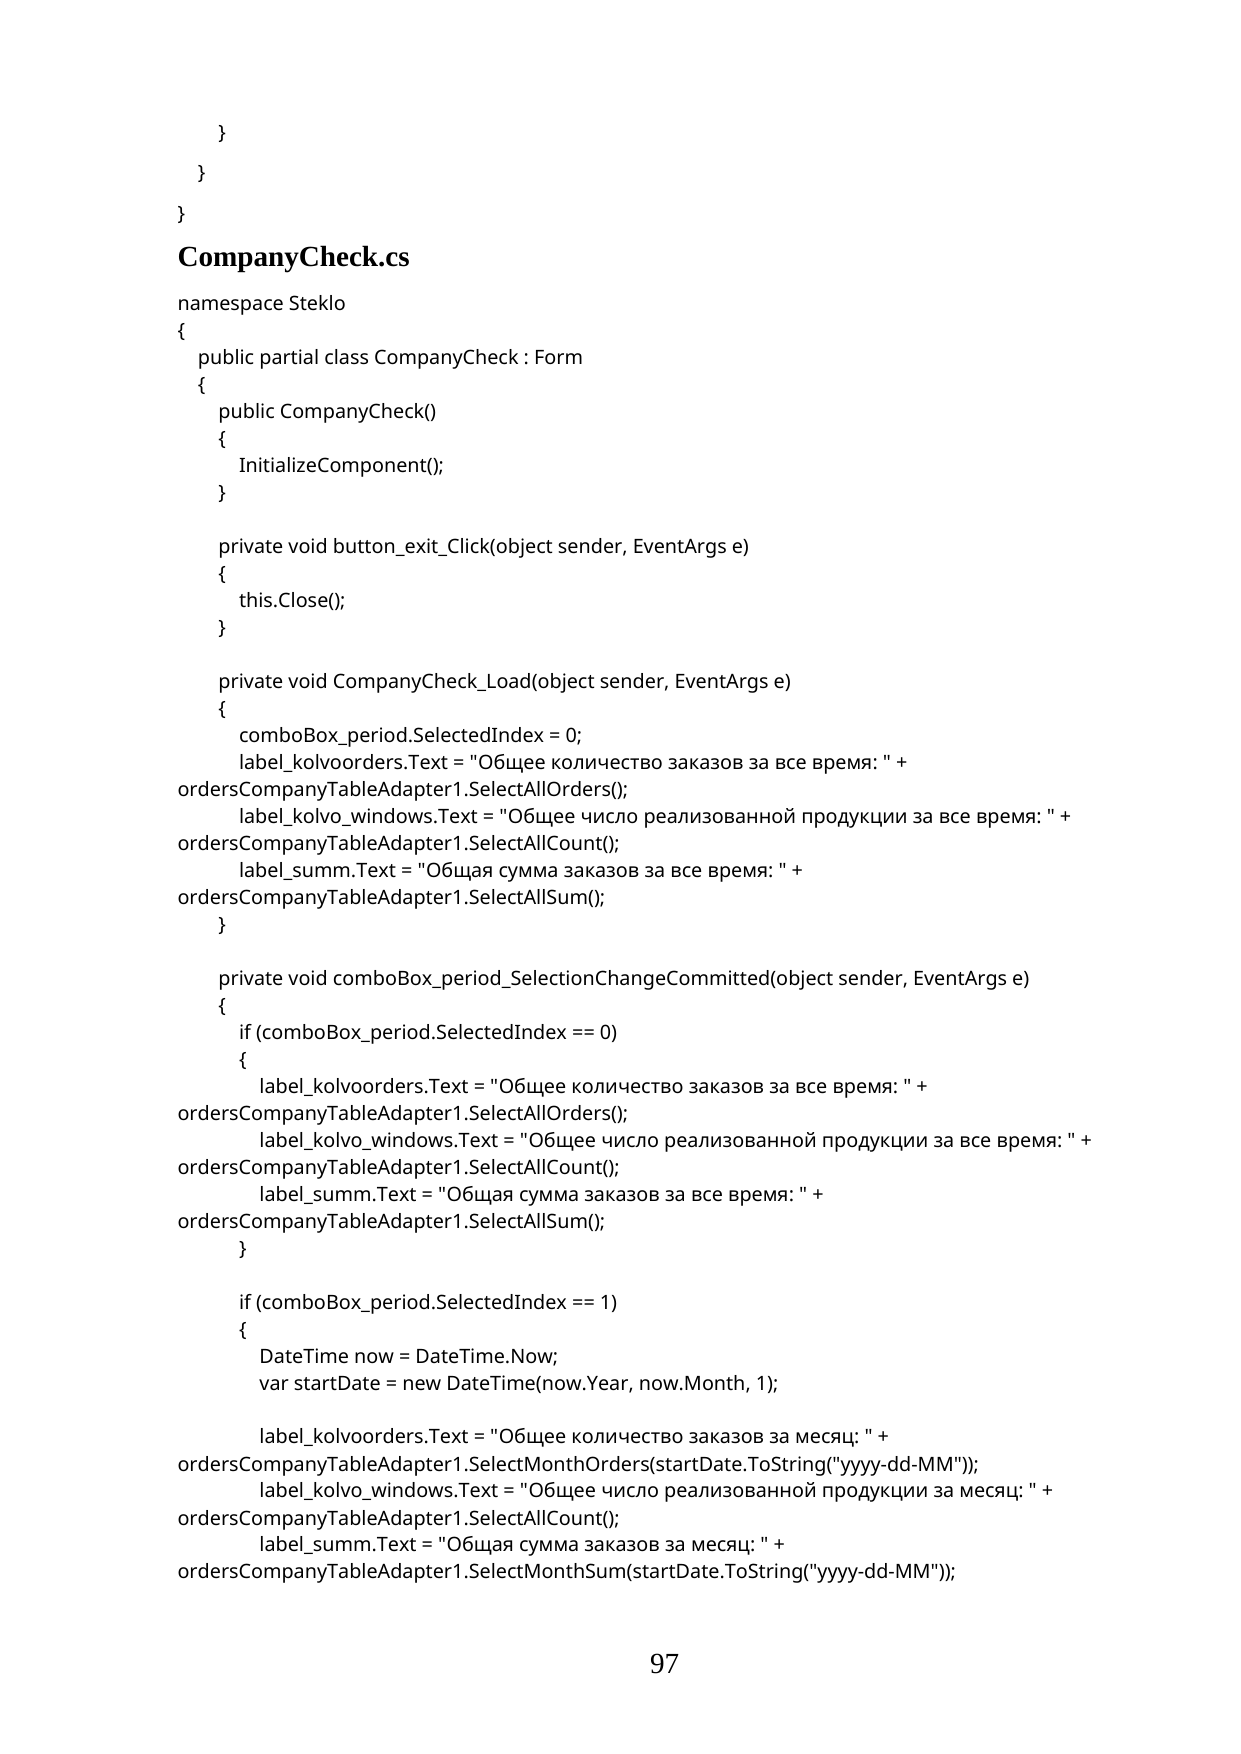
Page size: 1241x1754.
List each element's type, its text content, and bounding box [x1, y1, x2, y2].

text } [177, 478, 1152, 506]
text DateTime now = DateTime.Now; [177, 1342, 1152, 1369]
text { [177, 1315, 1152, 1342]
text this.Close(); [177, 586, 1152, 613]
text } [177, 1234, 1152, 1261]
text { [177, 1045, 1152, 1072]
text } [177, 199, 1152, 226]
text if (comboBox_period.SelectedIndex == 0) [177, 1018, 1152, 1045]
text { [177, 559, 1152, 586]
text private void CompanyCheck_Load(object sender, EventArgs e) [177, 667, 1152, 694]
text } [177, 118, 1152, 145]
text { [177, 317, 1152, 344]
text label_kolvoorders.Text = "Общее количество заказов за все время: " + ordersCompanyTableAdapter1.SelectAllOrders(); [177, 1072, 1152, 1126]
text private void comboBox_period_SelectionChangeCommitted(object sender, EventArgs e) [177, 964, 1152, 991]
text label_kolvoorders.Text = "Общее количество заказов за месяц: " + ordersCompanyTableAdapter1.SelectMonthOrders(startDate.ToString("yyyy-dd-MM")); [177, 1423, 1152, 1477]
text comboBox_period.SelectedIndex = 0; [177, 721, 1152, 748]
text label_kolvo_windows.Text = "Общее число реализованной продукции за все время: " + ordersCompanyTableAdapter1.SelectAllCount(); [177, 1126, 1152, 1180]
text label_summ.Text = "Общая сумма заказов за все время: " + ordersCompanyTableAdapter1.SelectAllSum(); [177, 856, 1152, 910]
text public partial class CompanyCheck : Form [177, 344, 1152, 371]
text if (comboBox_period.SelectedIndex == 1) [177, 1288, 1152, 1315]
text } [177, 613, 1152, 640]
text } [177, 910, 1152, 937]
text } [177, 158, 1152, 186]
text public CompanyCheck() [177, 398, 1152, 424]
text { [177, 694, 1152, 721]
text label_kolvo_windows.Text = "Общее число реализованной продукции за все время: " + ordersCompanyTableAdapter1.SelectAllCount(); [177, 802, 1152, 856]
text var startDate = new DateTime(now.Year, now.Month, 1); [177, 1369, 1152, 1396]
text { [177, 424, 1152, 452]
text { [177, 991, 1152, 1018]
text label_summ.Text = "Общая сумма заказов за месяц: " + ordersCompanyTableAdapter1.SelectMonthSum(startDate.ToString("yyyy-dd-MM")); [177, 1531, 1152, 1585]
text label_summ.Text = "Общая сумма заказов за все время: " + ordersCompanyTableAdapter1.SelectAllSum(); [177, 1180, 1152, 1234]
text label_kolvoorders.Text = "Общее количество заказов за все время: " + ordersCompanyTableAdapter1.SelectAllOrders(); [177, 748, 1152, 802]
text CompanyCheck.cs [177, 239, 1152, 273]
text label_kolvo_windows.Text = "Общее число реализованной продукции за месяц: " + ordersCompanyTableAdapter1.SelectAllCount(); [177, 1477, 1152, 1531]
text { [177, 371, 1152, 398]
text InitializeComponent(); [177, 452, 1152, 478]
text namespace Steklo [177, 290, 1152, 317]
text private void button_exit_Click(object sender, EventArgs e) [177, 532, 1152, 559]
